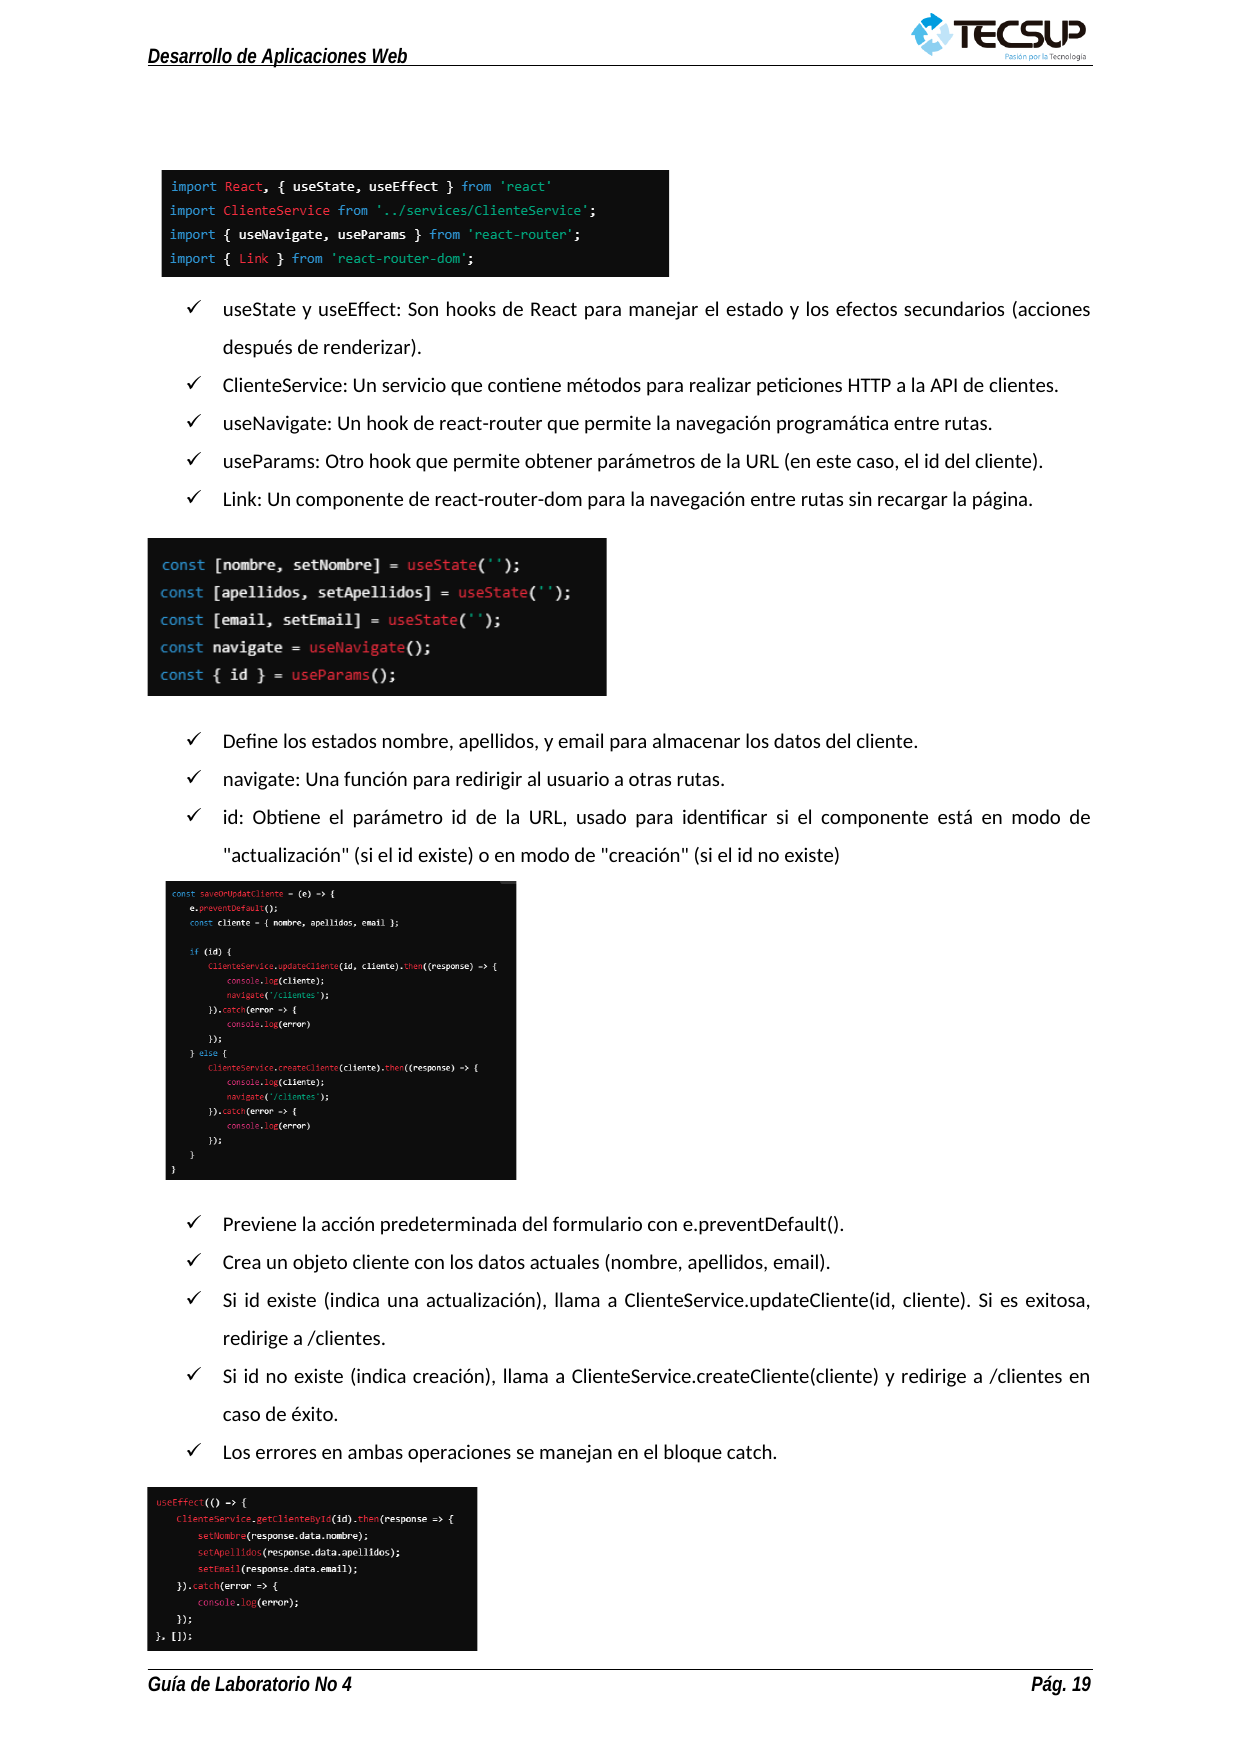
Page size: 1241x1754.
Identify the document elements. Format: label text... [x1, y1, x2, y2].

picture [147, 1487, 478, 1651]
picture [165, 881, 517, 1180]
list Si id existe (indica una actualización), llama a ClienteService.updateCliente(id, cliente). Si es exitosa, redirige a /clientes. [185, 1287, 1092, 1351]
list useNavigate: Un hook de react-router que permite la navegación programática entre rutas. [185, 410, 1092, 436]
list Crea un objeto cliente con los datos actuales (nombre, apellidos, email). [185, 1249, 1092, 1274]
list useParams: Otro hook que permite obtener parámetros de la URL (en este caso, el id del cliente). [185, 448, 1092, 474]
list navigate: Una función para redirigir al usuario a otras rutas. [185, 766, 1092, 791]
list Si id no existe (indica creación), llama a ClienteService.createCliente(cliente) y redirige a /clientes en caso de éxito. [185, 1363, 1092, 1427]
list Previene la acción predeterminada del formulario con e.preventDefault(). [185, 1211, 1092, 1236]
list Link: Un componente de react-router-dom para la navegación entre rutas sin recargar la página. [185, 486, 1092, 512]
picture [161, 170, 670, 277]
list Define los estados nombre, apellidos, y email para almacenar los datos del cliente. [185, 728, 1092, 753]
picture [910, 13, 1090, 63]
list useState y useEffect: Son hooks de React para manejar el estado y los efectos secundarios (acciones después de renderizar). [185, 296, 1092, 359]
list id: Obtiene el parámetro id de la URL, usado para identificar si el componente está en modo de "actualización" (si el id existe) o en modo de "creación" (si el id no existe) [185, 804, 1092, 868]
list ClienteService: Un servicio que contiene métodos para realizar peticiones HTTP a la API de clientes. [185, 372, 1092, 397]
list Los errores en ambas operaciones se manejan en el bloque catch. [185, 1439, 1092, 1465]
picture [147, 538, 607, 696]
